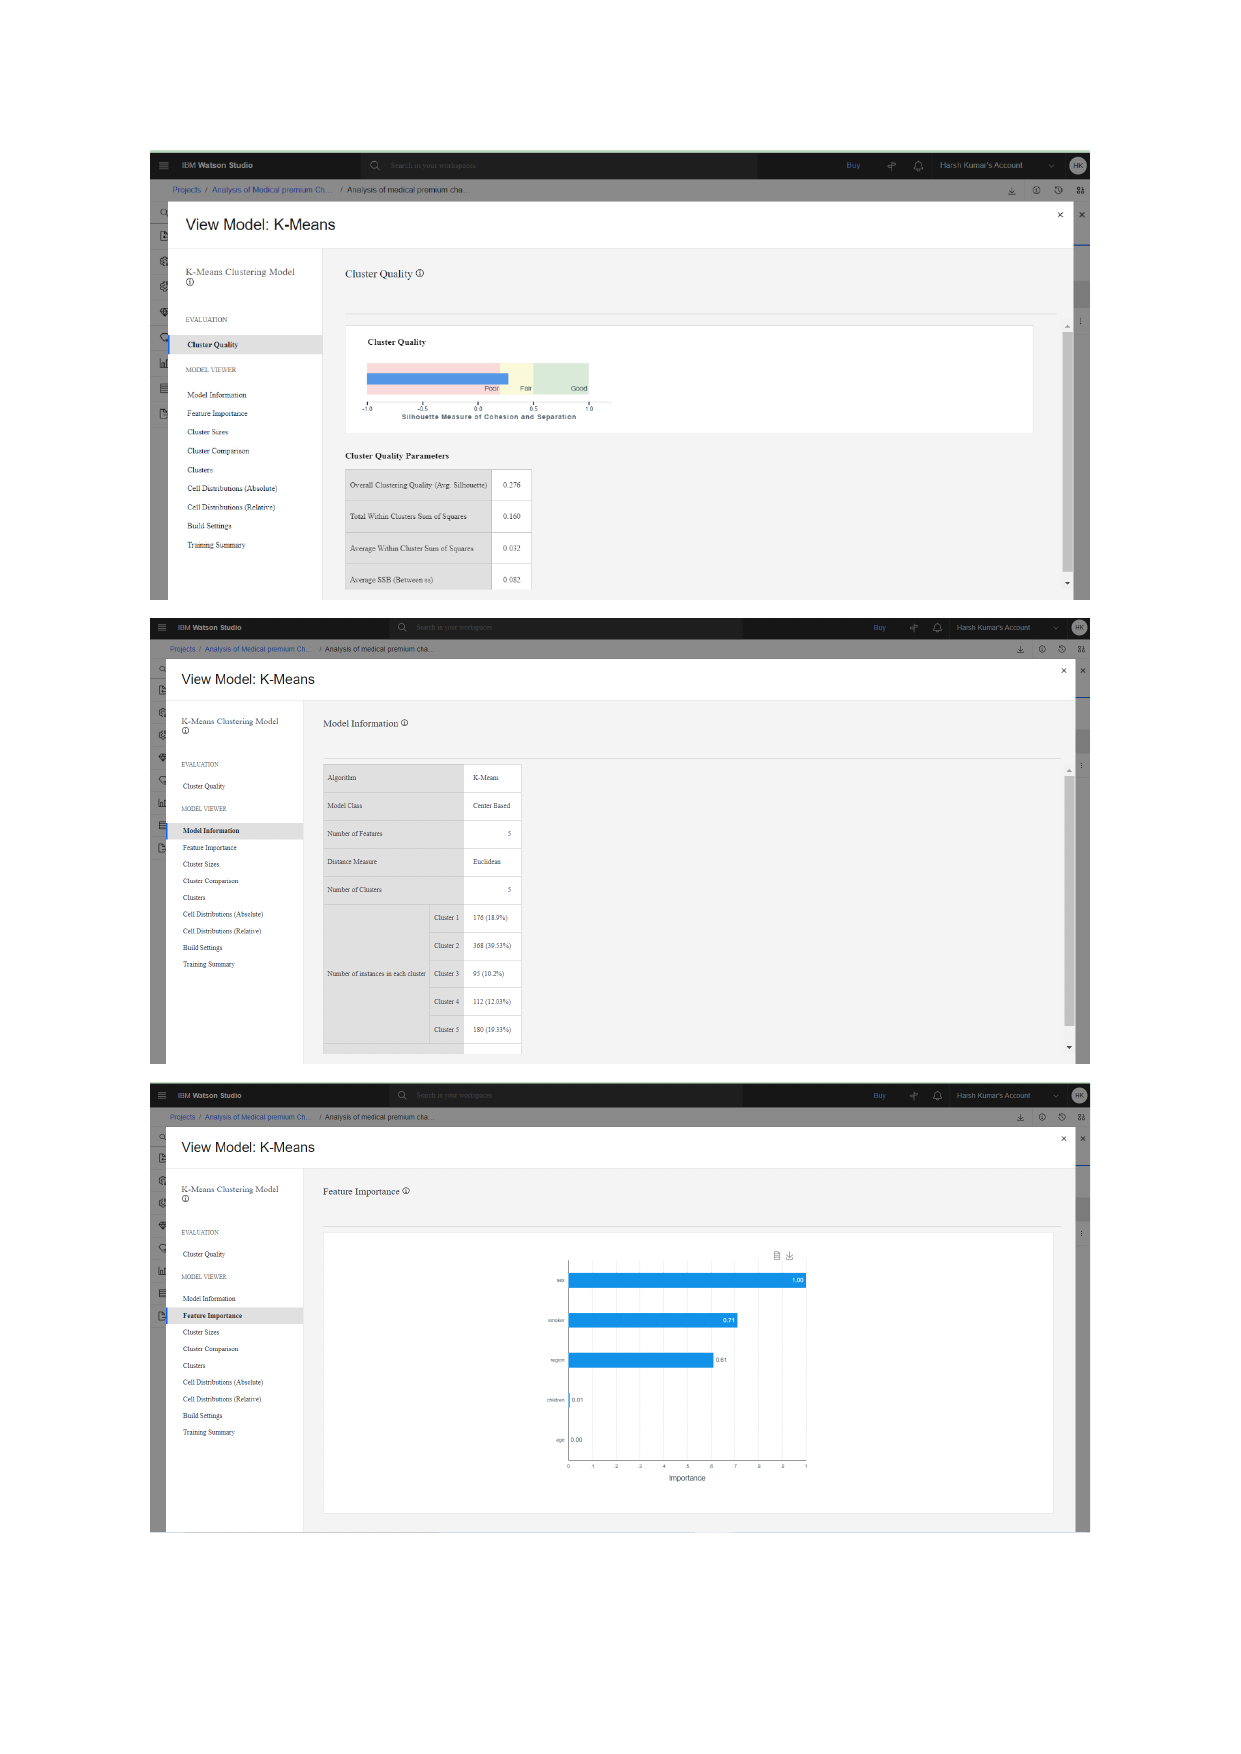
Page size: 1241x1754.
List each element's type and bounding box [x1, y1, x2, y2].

picture [150, 150, 1090, 600]
picture [150, 1082, 1091, 1533]
picture [150, 618, 1090, 1064]
